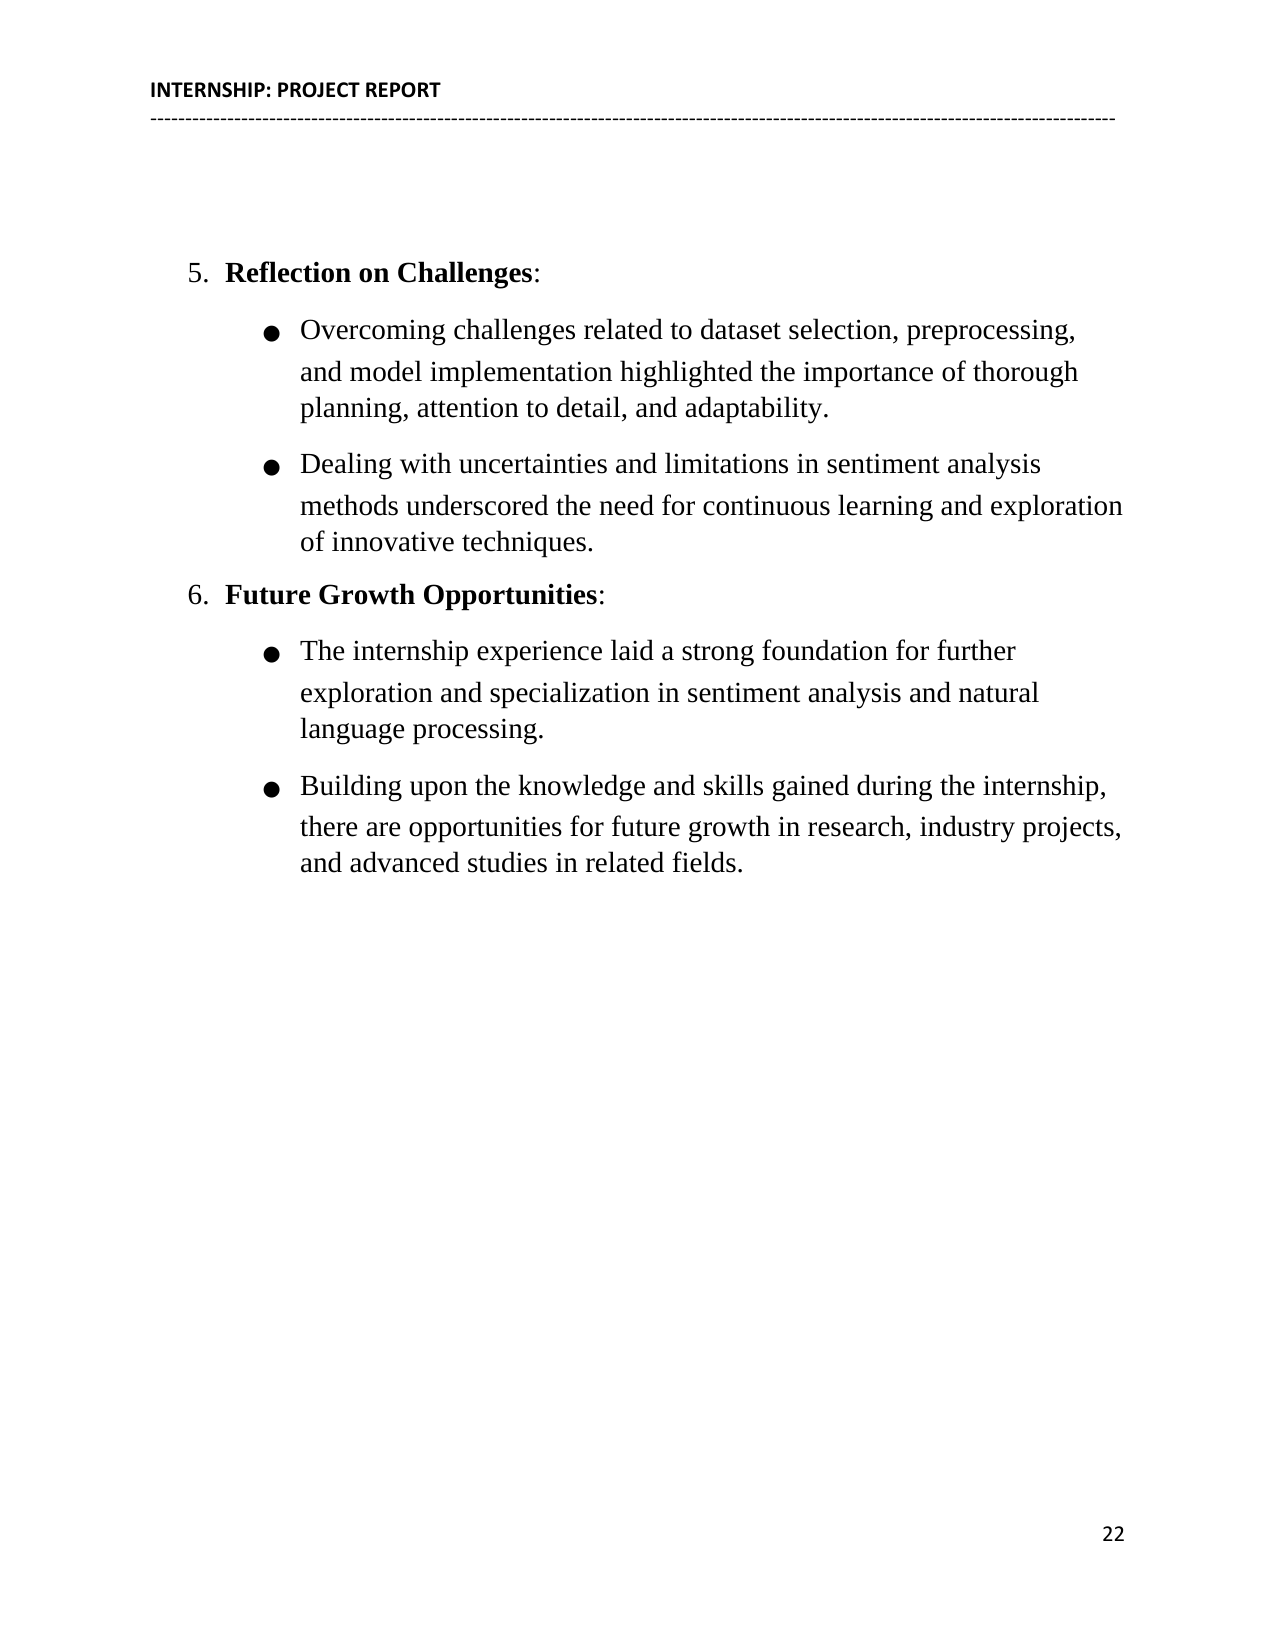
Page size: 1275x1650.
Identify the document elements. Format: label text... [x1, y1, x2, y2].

list Building upon the knowledge and skills gained during the internship, there are opportunities for future growth in research, industry projects, and advanced studies in related fields. [262, 764, 1125, 879]
list Dealing with uncertainties and limitations in sentiment analysis methods underscored the need for continuous learning and exploration of innovative techniques. [262, 443, 1125, 558]
list Reflection on Challenges: [187, 256, 1125, 289]
list The internship experience laid a strong foundation for further exploration and specialization in sentiment analysis and natural language processing. [262, 630, 1125, 745]
list Overcoming challenges related to dataset selection, preprocessing, and model implementation highlighted the importance of thorough planning, attention to detail, and adaptability. [262, 308, 1125, 423]
list Future Growth Opportunities: [187, 577, 1125, 611]
